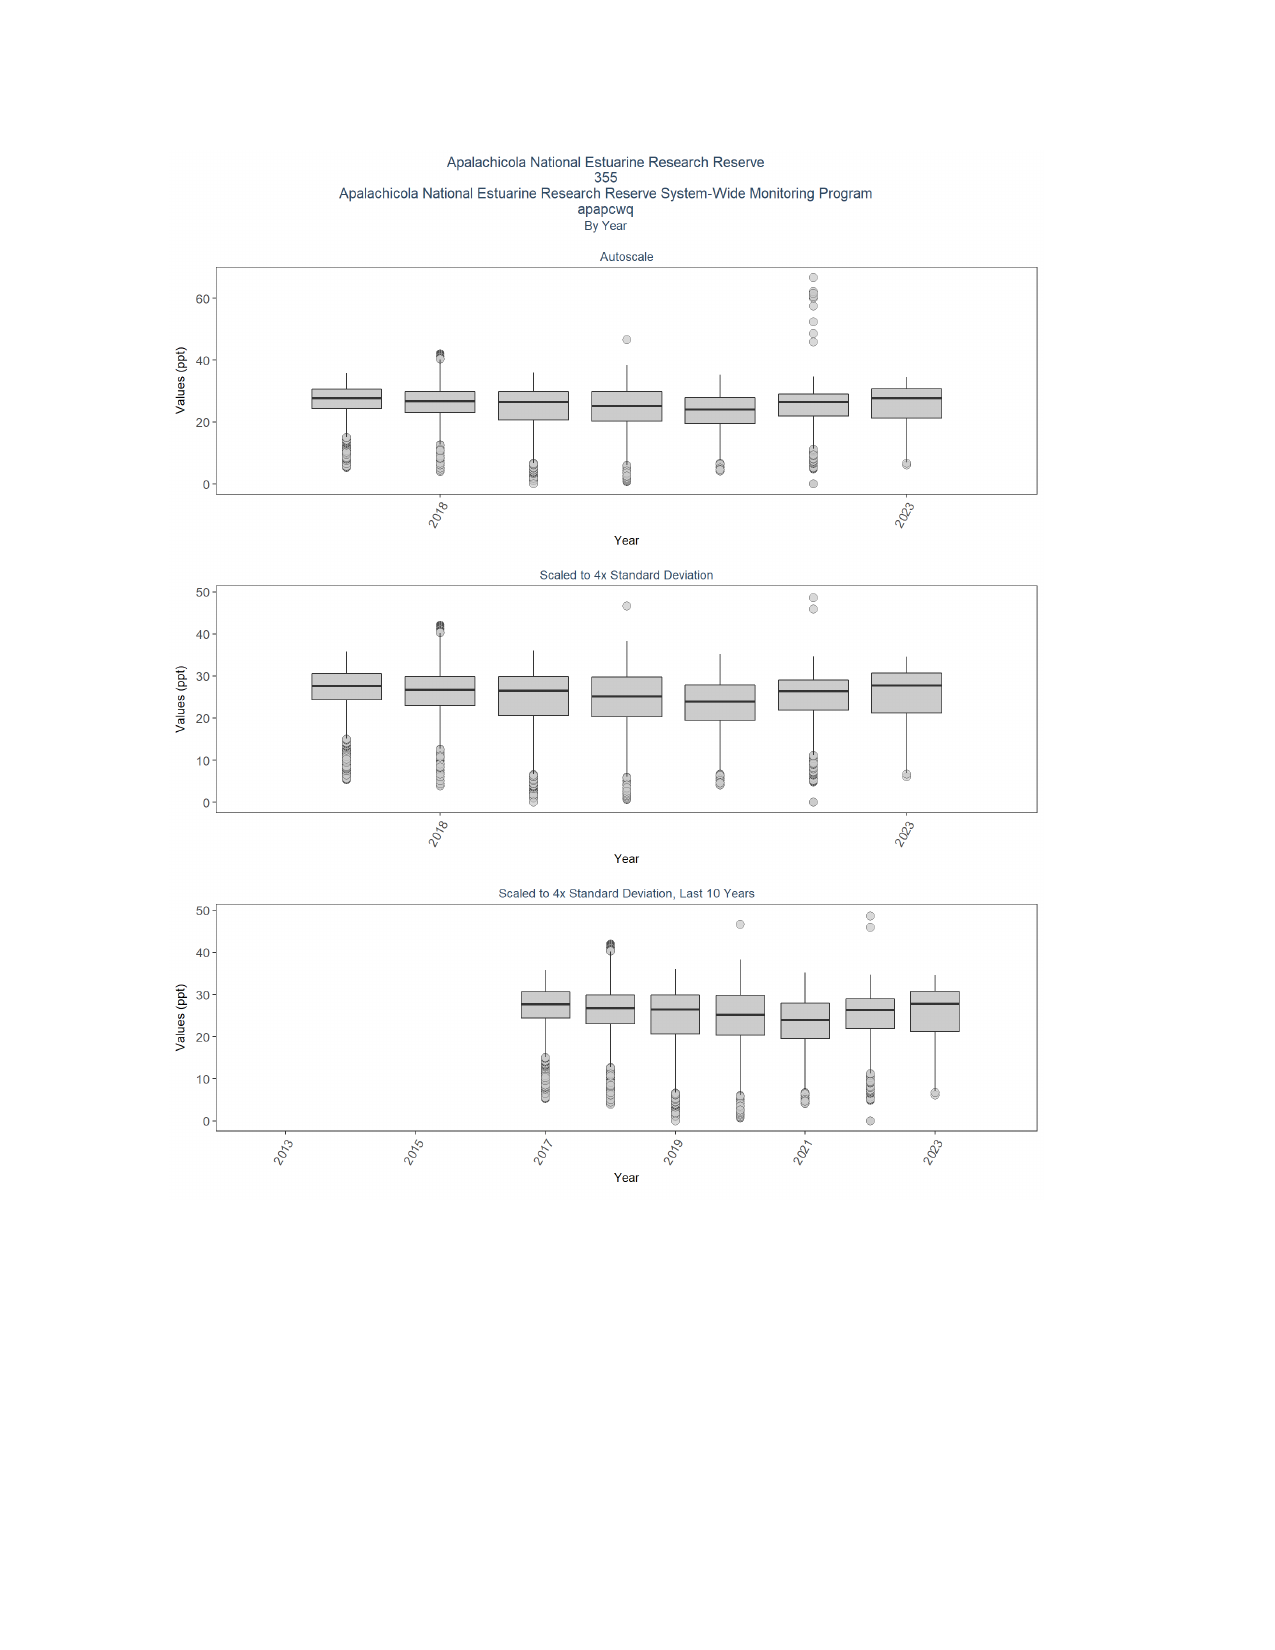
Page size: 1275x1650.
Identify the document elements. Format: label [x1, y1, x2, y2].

picture [168, 150, 1044, 1200]
